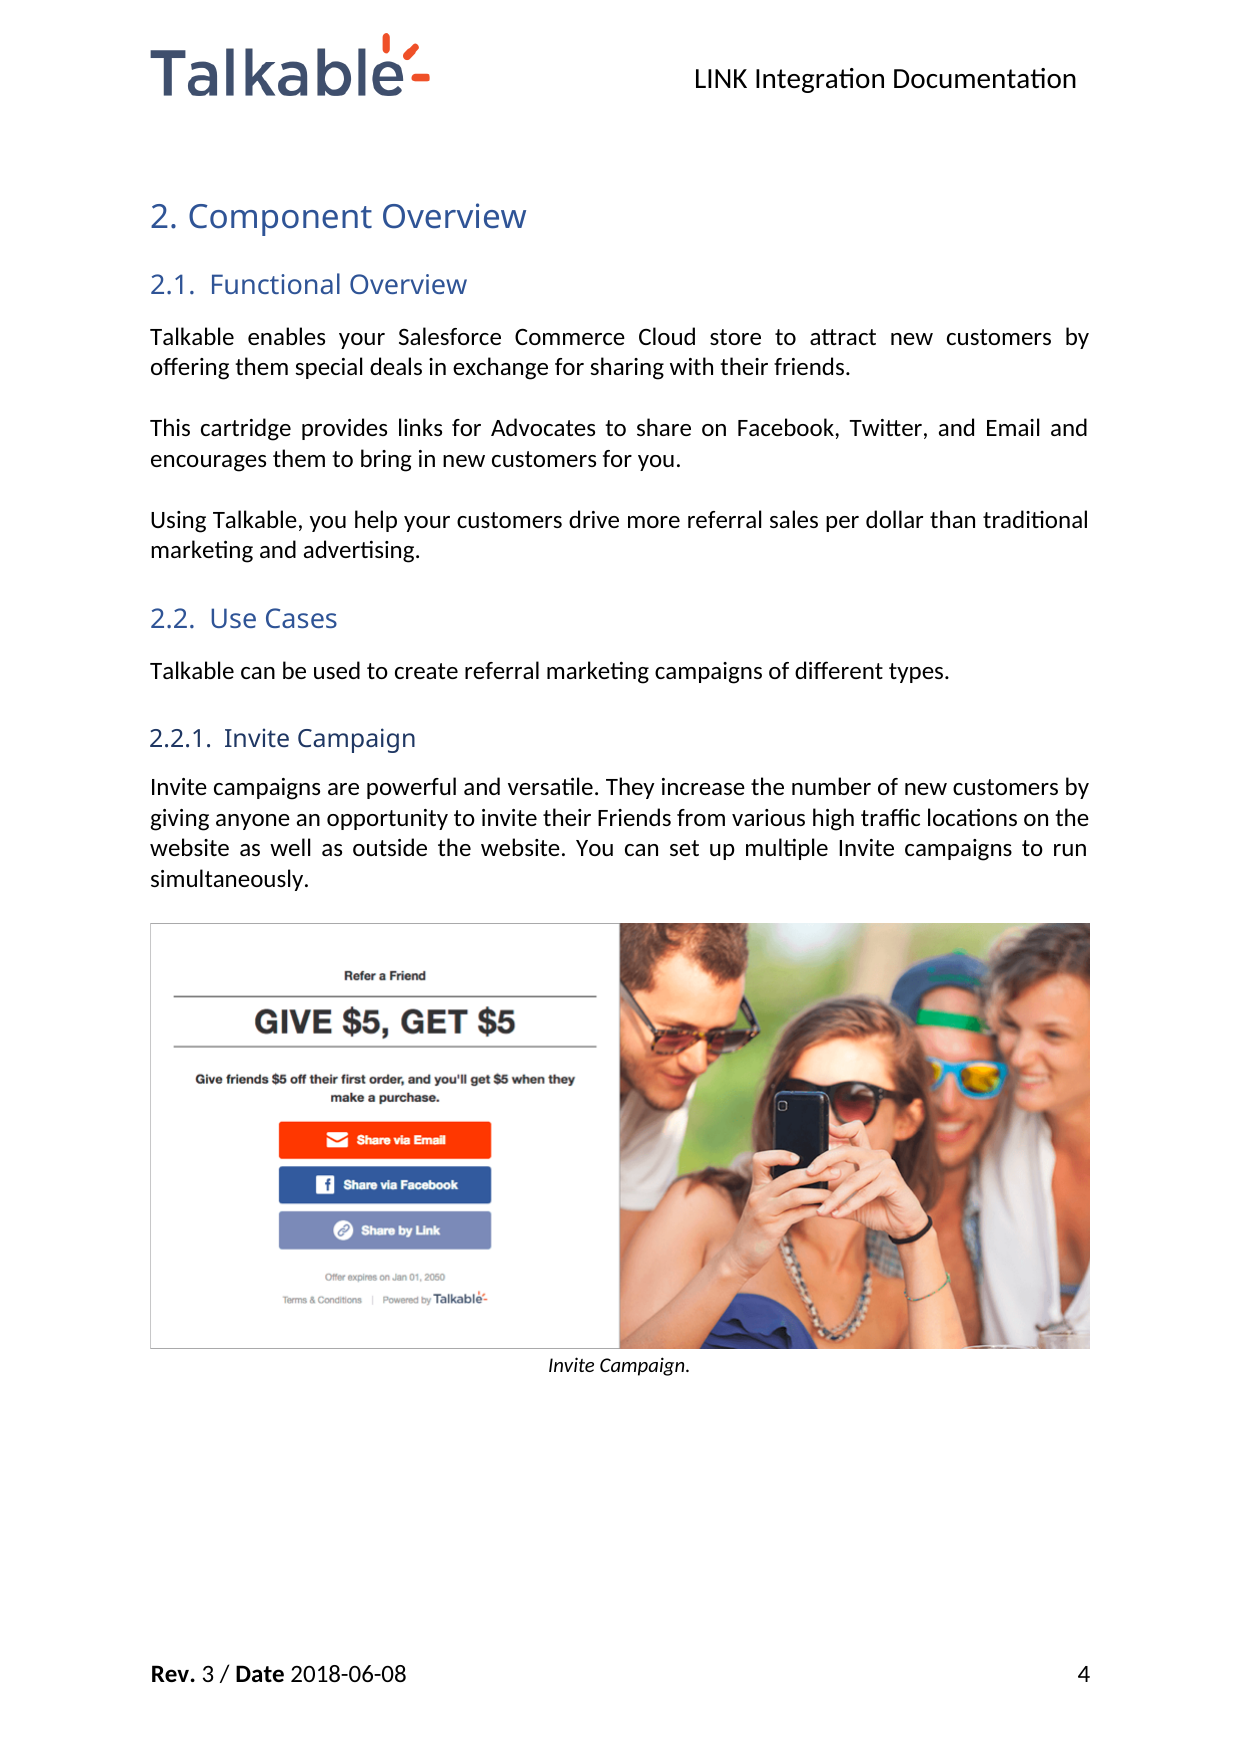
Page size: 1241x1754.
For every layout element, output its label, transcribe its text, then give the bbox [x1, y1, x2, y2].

text Talkable enables your Salesforce Commerce Cloud store to attract new customers by offering them special deals in exchange for sharing with their friends. [150, 321, 1090, 382]
subtitle Component Overview [150, 193, 1090, 239]
picture [150, 923, 1090, 1349]
text Talkable can be used to create referral marketing campaigns of different types. [150, 655, 1090, 686]
text Using Talkable, you help your customers drive more referral sales per dollar than traditional marketing and advertising. [150, 504, 1090, 565]
text Invite campaigns are powerful and versatile. They increase the number of new customers by giving anyone an opportunity to invite their Friends from various high traffic locations on the website as well as outside the website. You can set up multiple Invite campaigns to run simultaneously. [150, 771, 1090, 893]
subtitle Invite Campaign [149, 720, 1090, 754]
text Invite Campaign. [150, 1349, 1090, 1377]
subtitle Use Cases [150, 600, 1090, 637]
picture [150, 33, 430, 96]
text This cartridge provides links for Advocates to share on Facebook, Twitter, and Email and encourages them to bring in new customers for you. [150, 412, 1090, 473]
subtitle Functional Overview [150, 266, 1090, 302]
